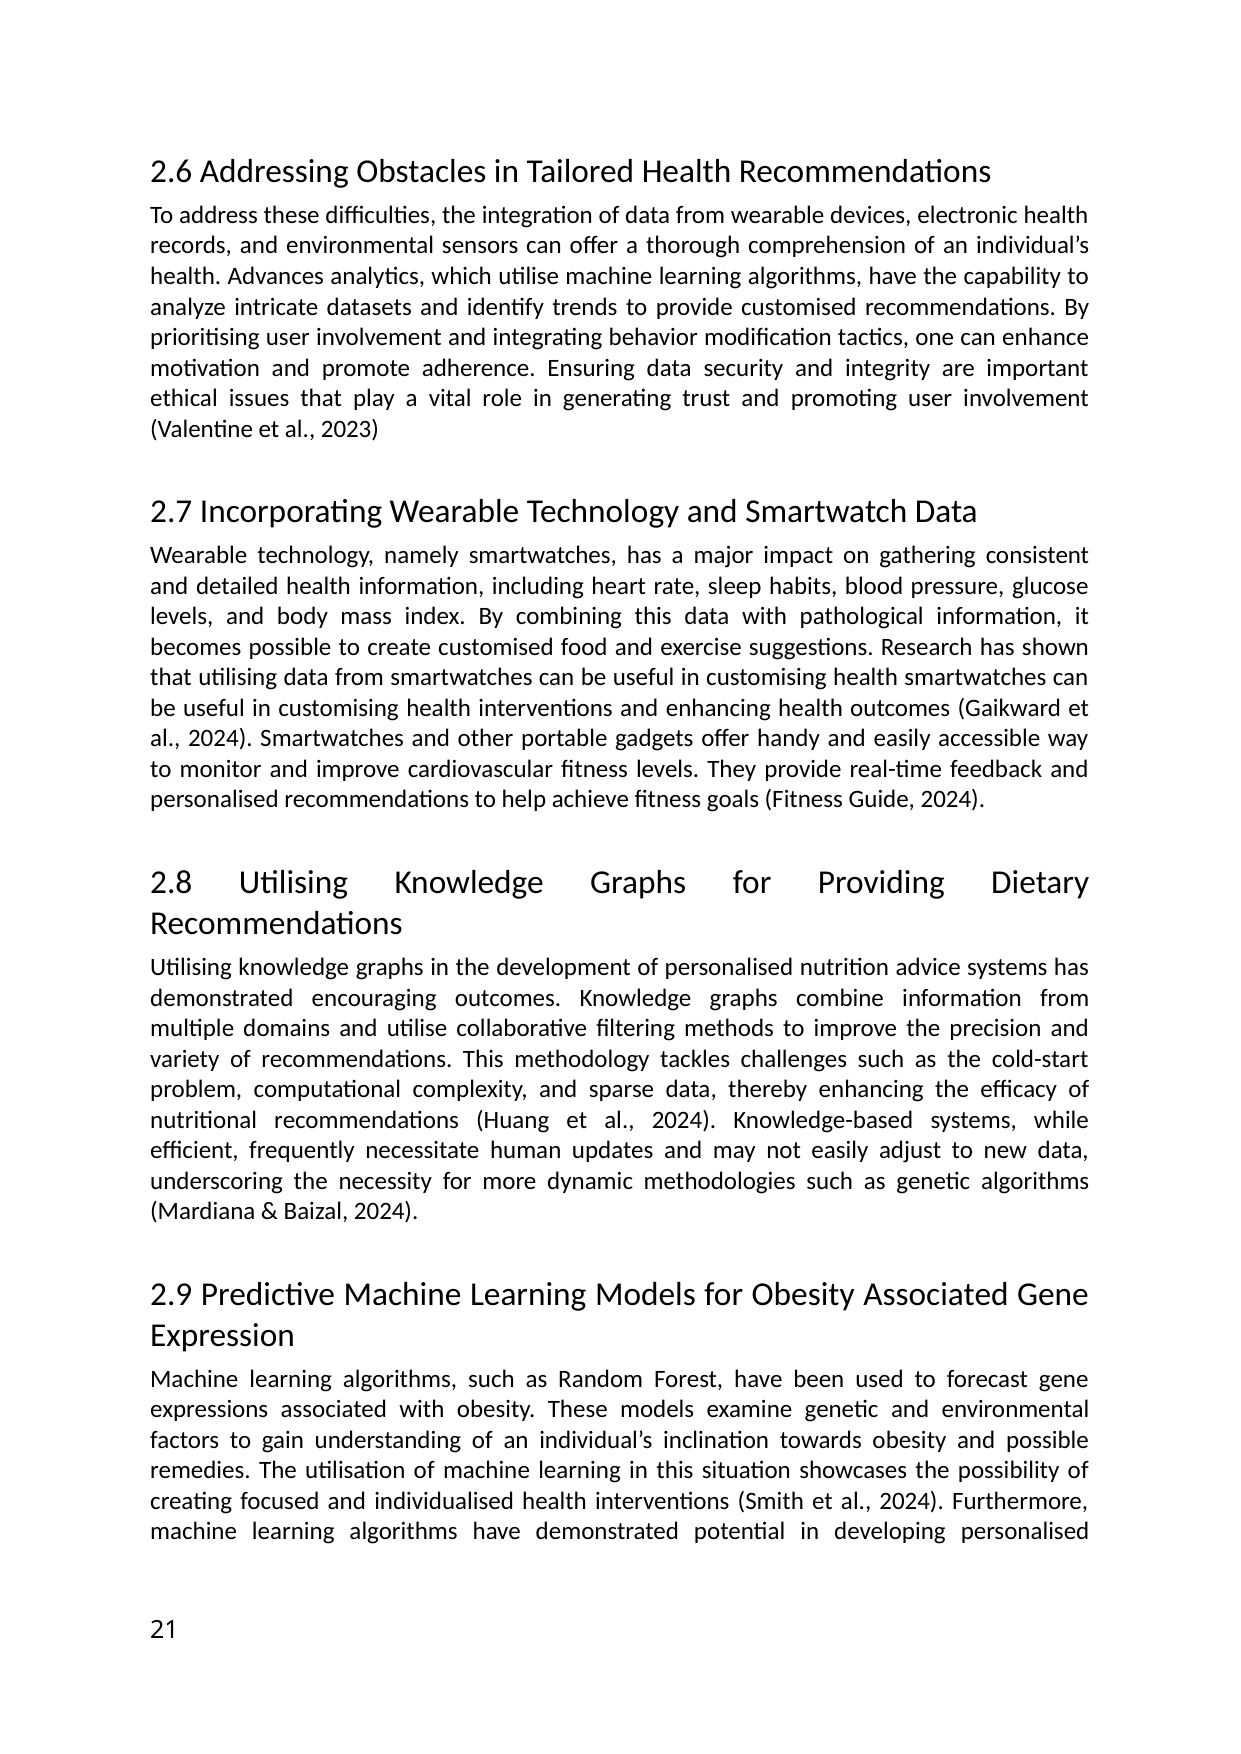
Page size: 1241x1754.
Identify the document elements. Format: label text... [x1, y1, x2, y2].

subtitle 2.7 Incorporating Wearable Technology and Smartwatch Data [150, 490, 1090, 531]
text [150, 1363, 1090, 1546]
subtitle 2.8 Utilising Knowledge Graphs for Providing Dietary Recommendations [150, 861, 1090, 943]
text Wearable technology, namely smartwatches, has a major impact on gathering consistent and detailed health information, including heart rate, sleep habits, blood pressure, glucose levels, and body mass index. By combining this data with pathological information, it becomes possible to create customised food and exercise suggestions. Research has shown that utilising data from smartwatches can be useful in customising health smartwatches can be useful in customising health interventions and enhancing health outcomes (Gaikward et al., 2024). Smartwatches and other portable gadgets offer handy and easily accessible way to monitor and improve cardiovascular fitness levels. They provide real-time feedback and personalised recommendations to help achieve fitness goals (Fitness Guide, 2024). [150, 539, 1090, 814]
text To address these difficulties, the integration of data from wearable devices, electronic health records, and environmental sensors can offer a thorough comprehension of an individual’s health. Advances analytics, which utilise machine learning algorithms, have the capability to analyze intricate datasets and identify trends to provide customised recommendations. By prioritising user involvement and integrating behavior modification tactics, one can enhance motivation and promote adherence. Ensuring data security and integrity are important ethical issues that play a vital role in generating trust and promoting user involvement (Valentine et al., 2023) [150, 199, 1090, 443]
text Utilising knowledge graphs in the development of personalised nutrition advice systems has demonstrated encouraging outcomes. Knowledge graphs combine information from multiple domains and utilise collaborative filtering methods to improve the precision and variety of recommendations. This methodology tackles challenges such as the cold-start problem, computational complexity, and sparse data, thereby enhancing the efficacy of nutritional recommendations (Huang et al., 2024). Knowledge-based systems, while efficient, frequently necessitate human updates and may not easily adjust to new data, underscoring the necessity for more dynamic methodologies such as genetic algorithms (Mardiana & Baizal, 2024). [150, 951, 1090, 1226]
subtitle 2.6 Addressing Obstacles in Tailored Health Recommendations [150, 150, 1090, 191]
subtitle 2.9 Predictive Machine Learning Models for Obesity Associated Gene Expression [150, 1273, 1090, 1354]
